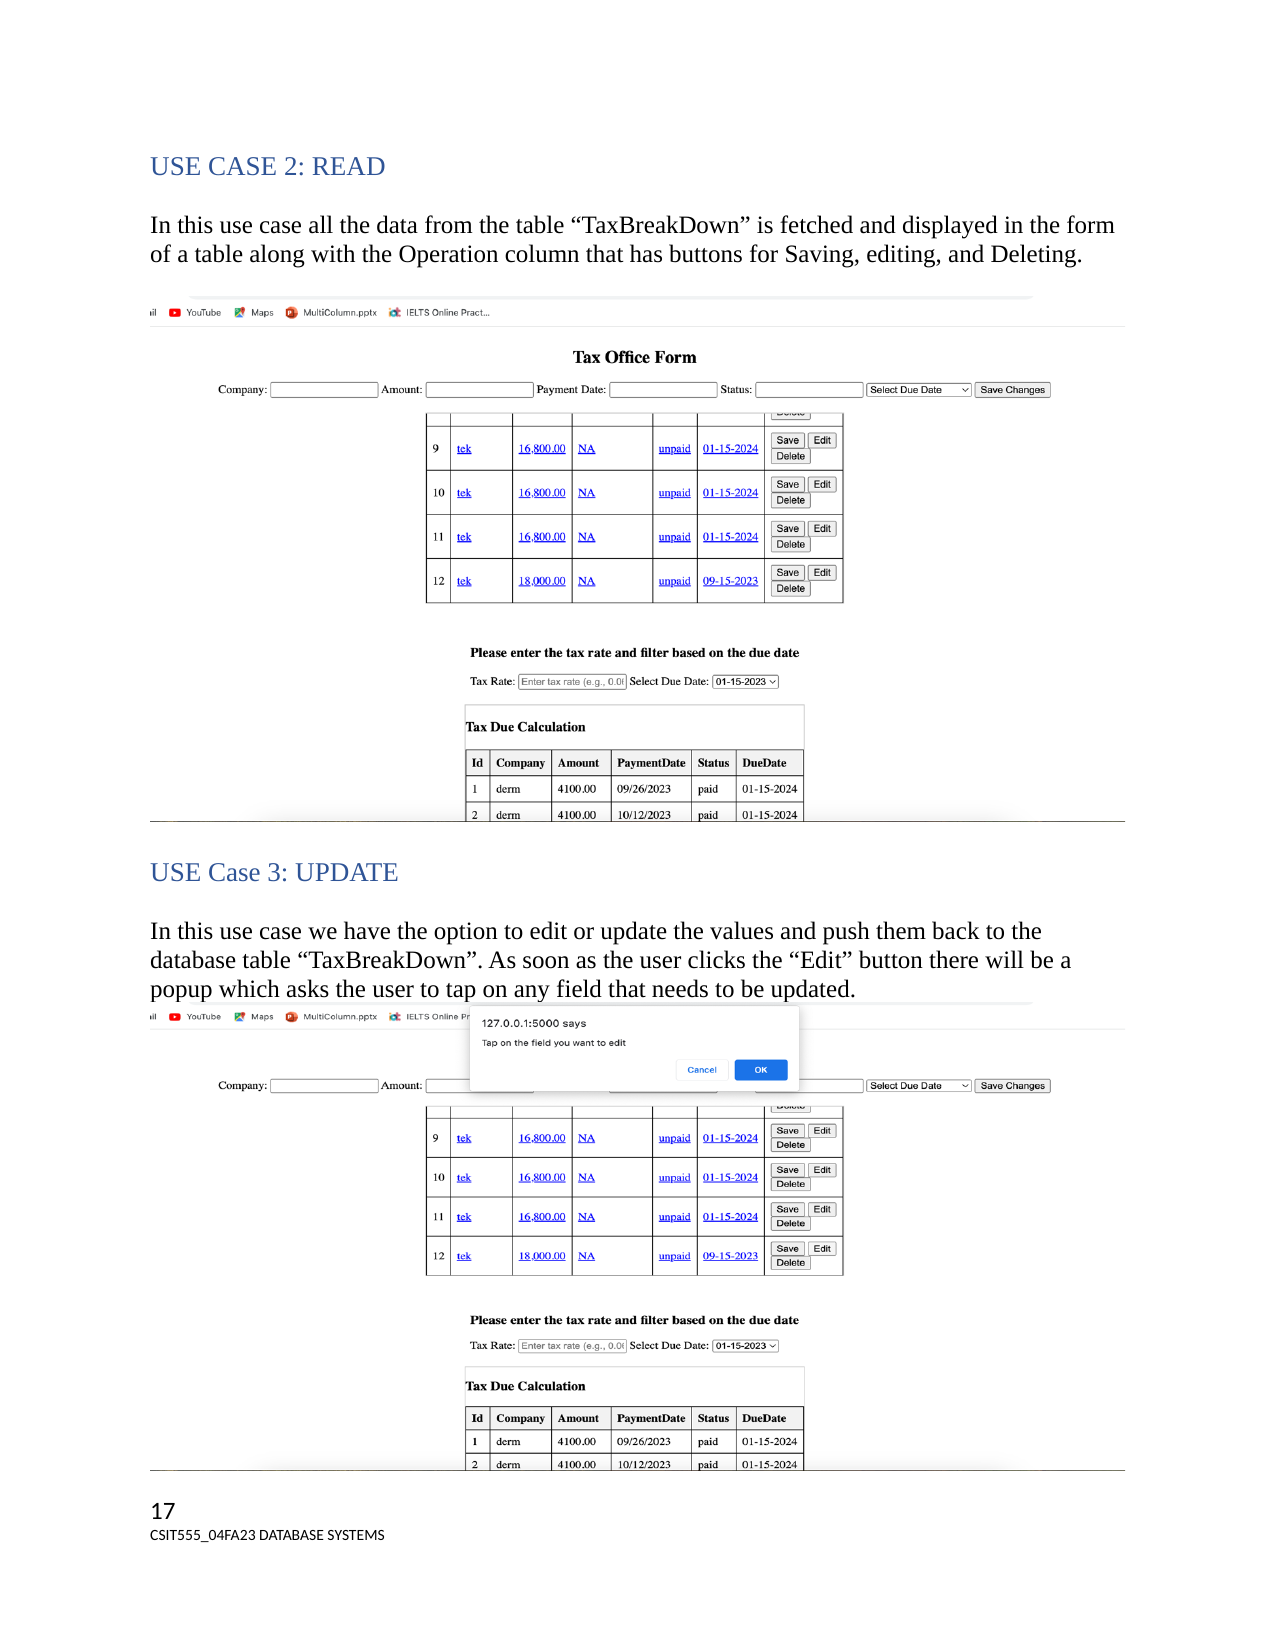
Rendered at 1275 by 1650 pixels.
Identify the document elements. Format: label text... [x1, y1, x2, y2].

picture [150, 296, 1125, 822]
text In this use case we have the option to edit or update the values and push them back to the database table “TaxBreakDown”. As soon as the user clicks the “Edit” button there will be a popup which asks the user to tap on any field that needs to be updated. [150, 916, 1125, 1002]
text In this use case all the data from the table “TaxBreakDown” is fetched and displayed in the form of a table along with the Operation column that has buttons for Saving, editing, and Deleting. [150, 210, 1125, 267]
picture [150, 1002, 1125, 1471]
subtitle USE CASE 2: READ [150, 150, 1125, 181]
subtitle USE Case 3: UPDATE [150, 857, 1125, 888]
